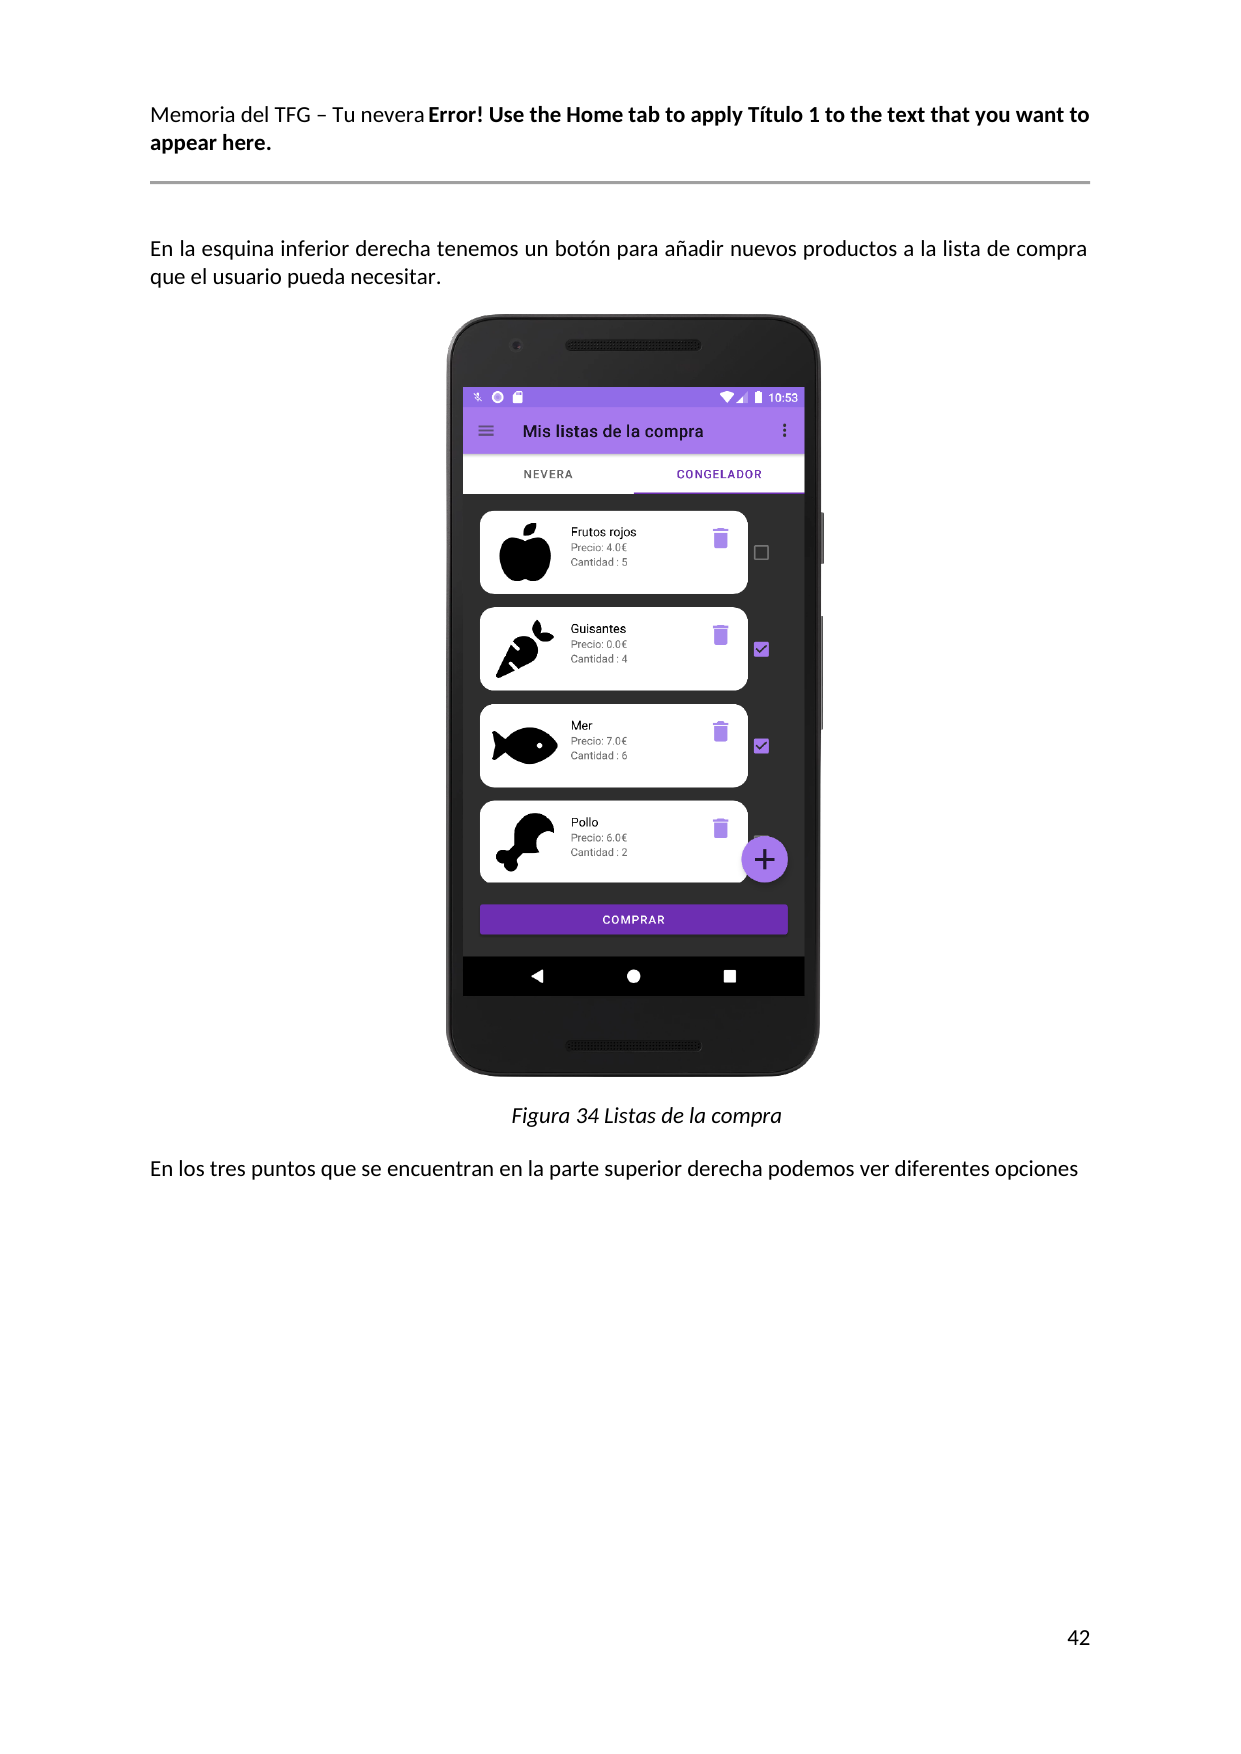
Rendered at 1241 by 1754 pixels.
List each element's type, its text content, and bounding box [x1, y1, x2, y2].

picture [446, 314, 824, 1077]
text En la esquina inferior derecha tenemos un botón para añadir nuevos productos a la lista de compra que el usuario pueda necesitar. [150, 234, 1090, 290]
